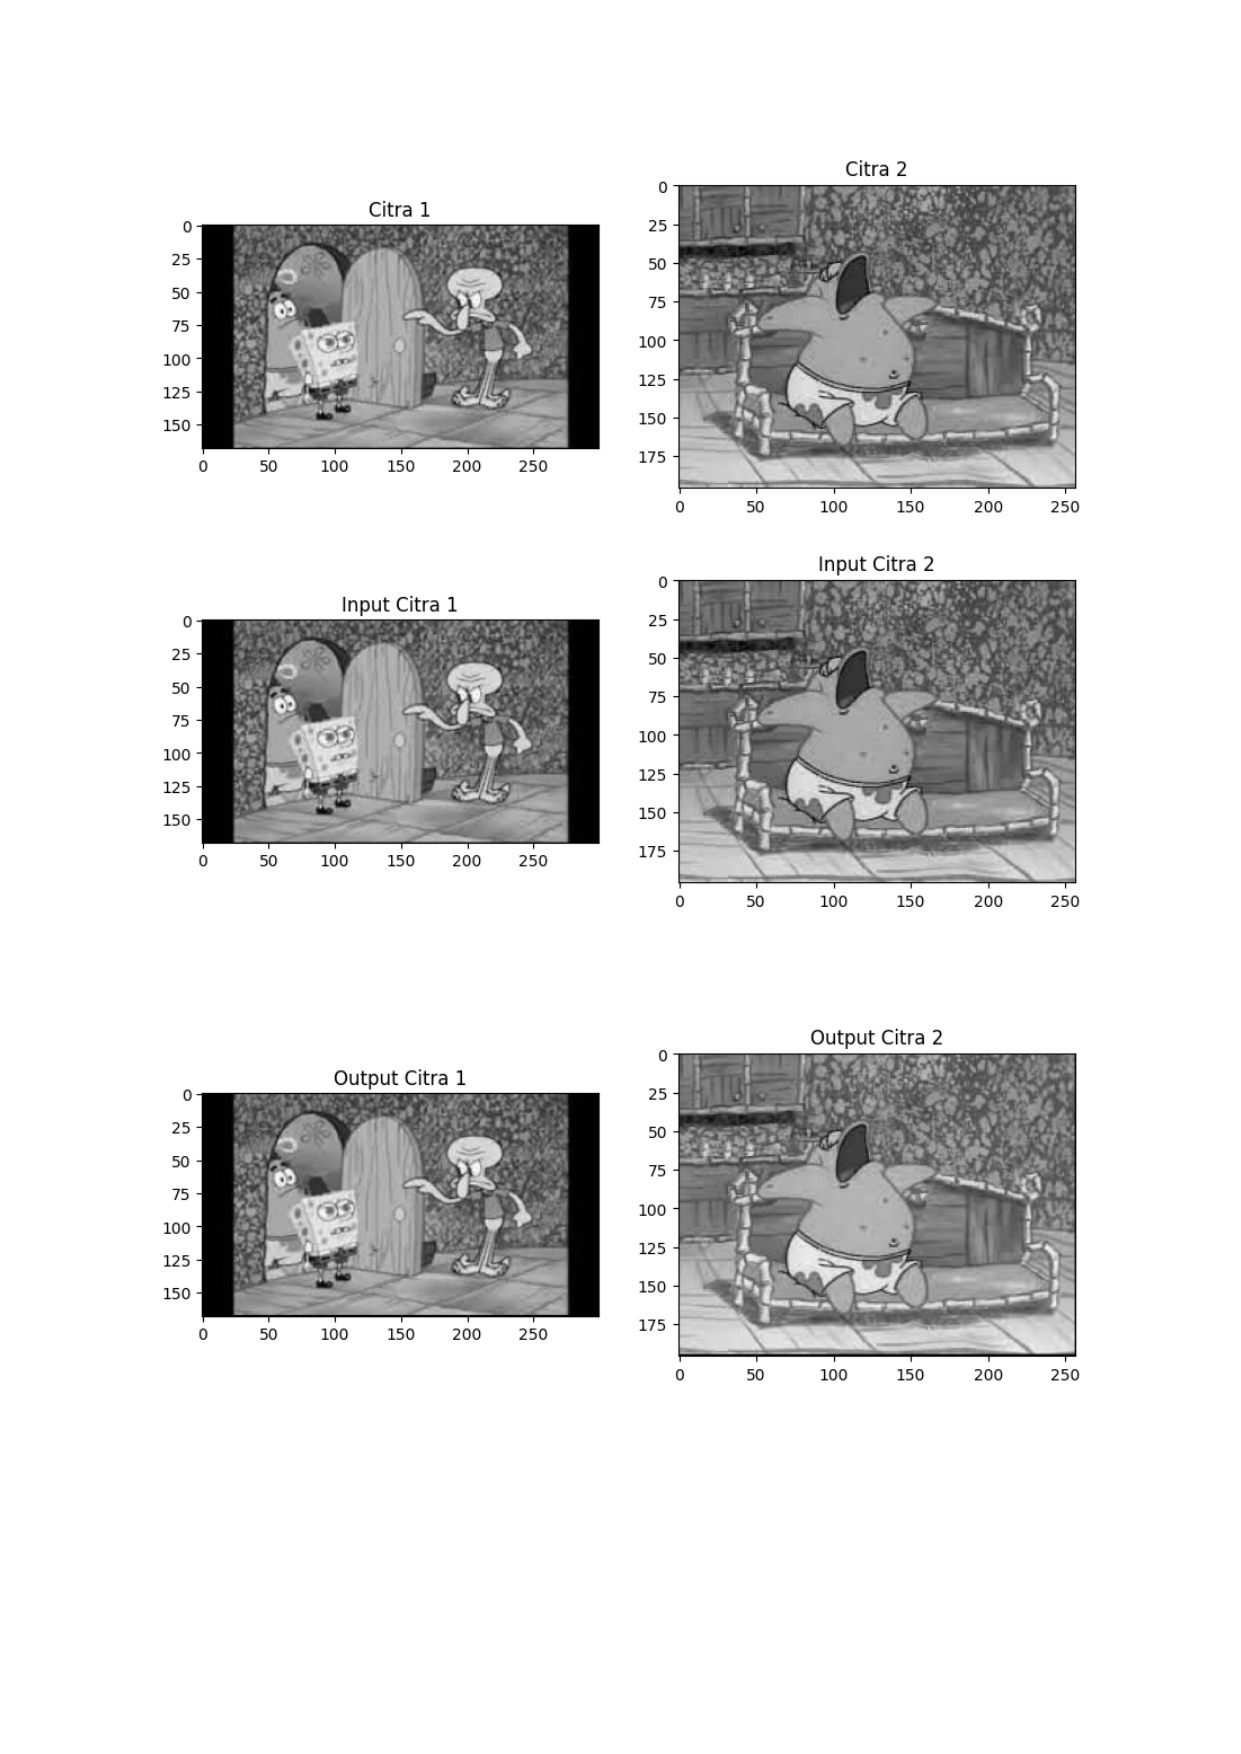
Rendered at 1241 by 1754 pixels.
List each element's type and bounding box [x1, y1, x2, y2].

picture [150, 545, 1091, 1394]
picture [150, 150, 1091, 526]
